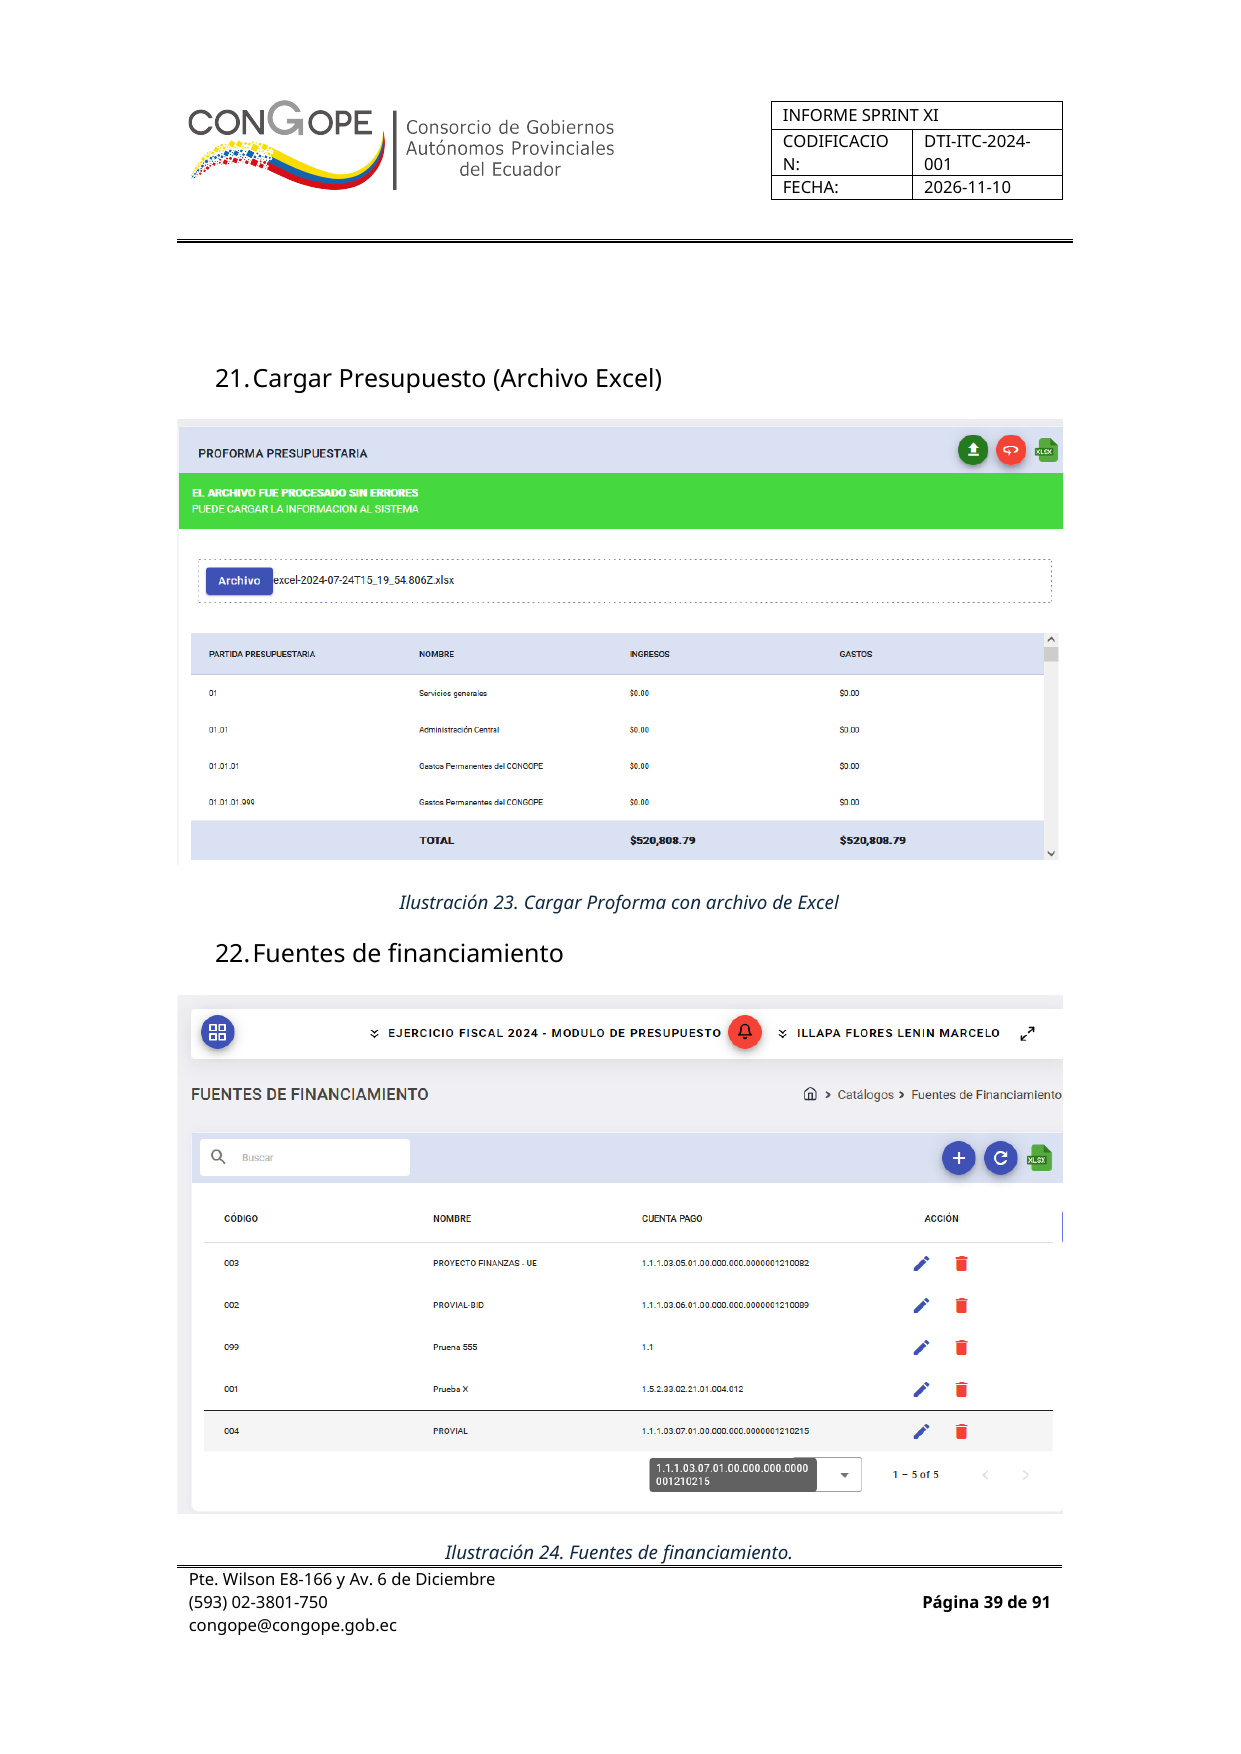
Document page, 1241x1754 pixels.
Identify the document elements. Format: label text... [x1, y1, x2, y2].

list Cargar Presupuesto (Archivo Excel) [215, 361, 1063, 394]
text Ilustración 24. Fuentes de financiamiento. [177, 1539, 1063, 1564]
picture [188, 100, 614, 190]
list Fuentes de financiamiento [215, 936, 1063, 970]
text Ilustración 23. Cargar Proforma con archivo de Excel [177, 889, 1063, 915]
picture [177, 995, 1063, 1514]
picture [177, 419, 1063, 865]
